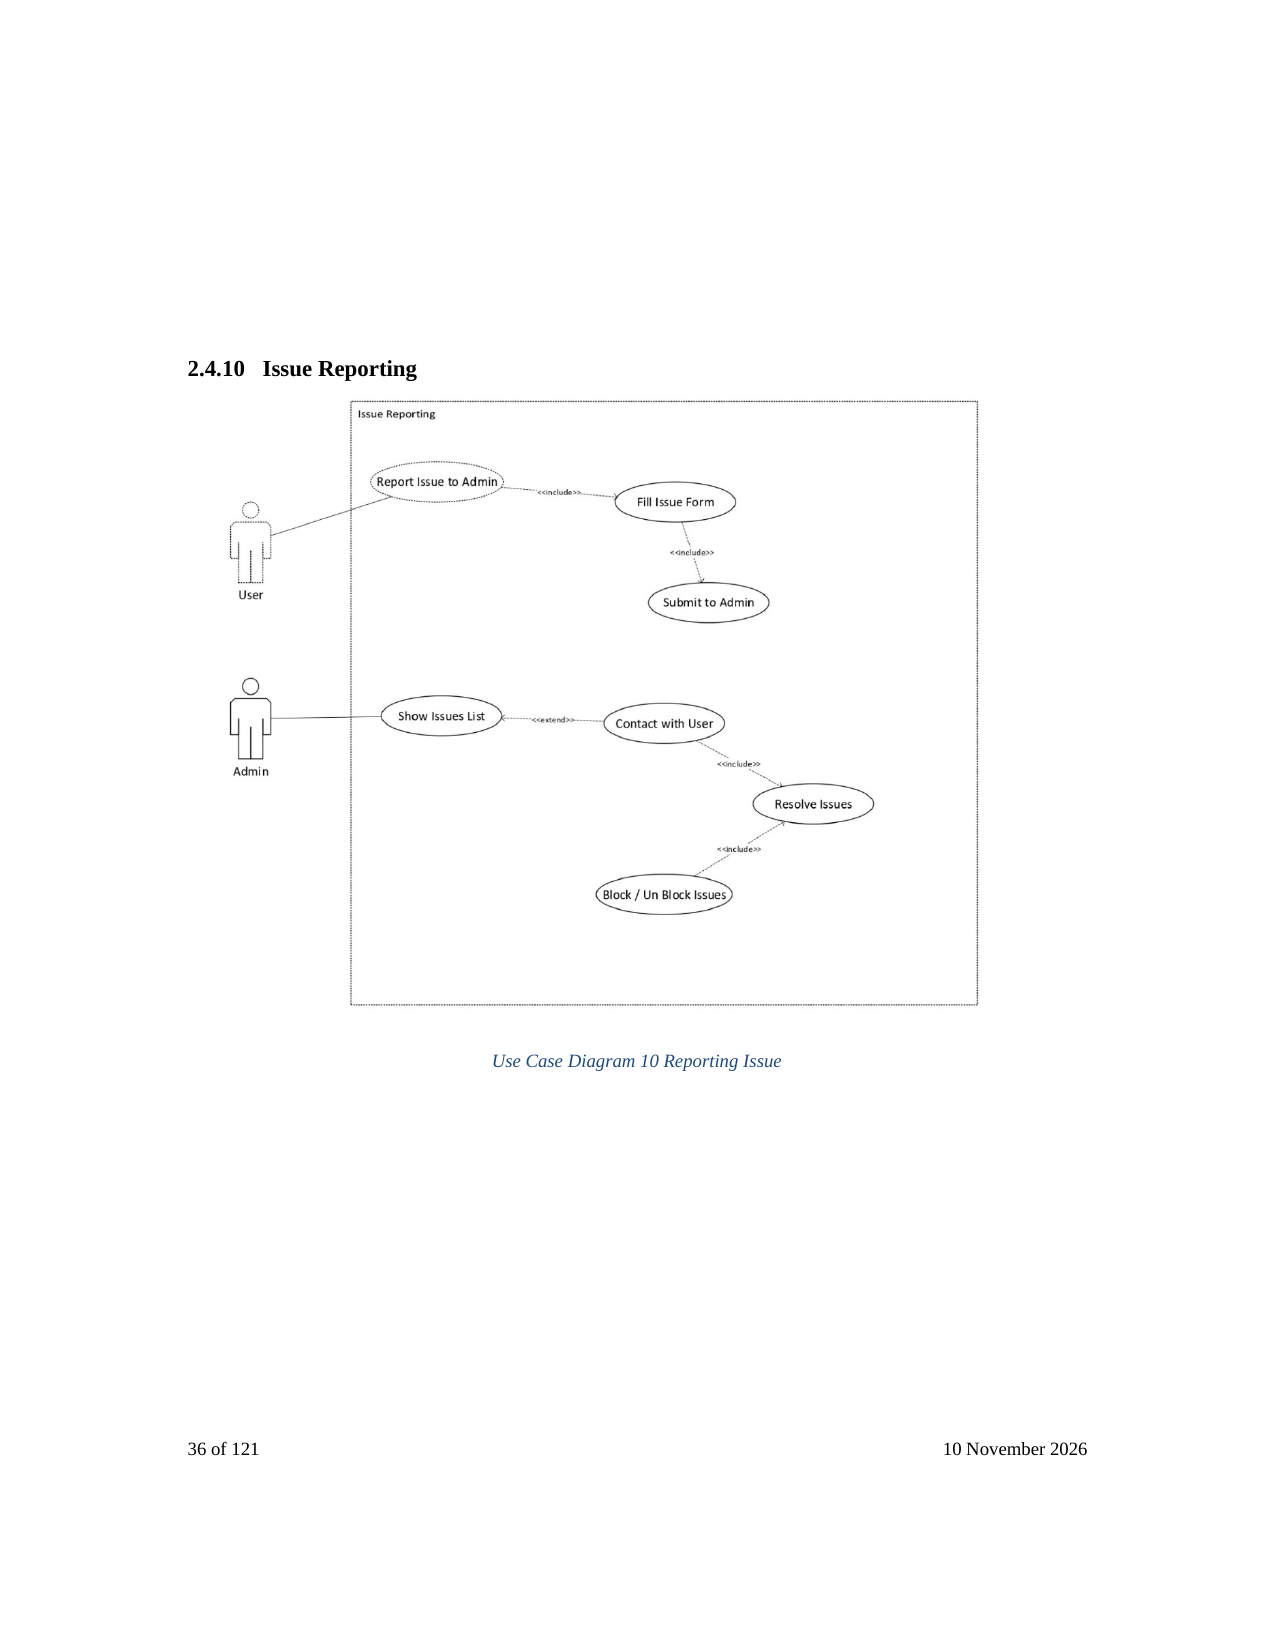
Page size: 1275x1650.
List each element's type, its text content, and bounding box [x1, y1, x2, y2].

text Use Case Diagram 10 Reporting Issue [187, 1049, 1087, 1071]
subtitle Issue Reporting [187, 355, 1087, 382]
picture [187, 394, 987, 1025]
